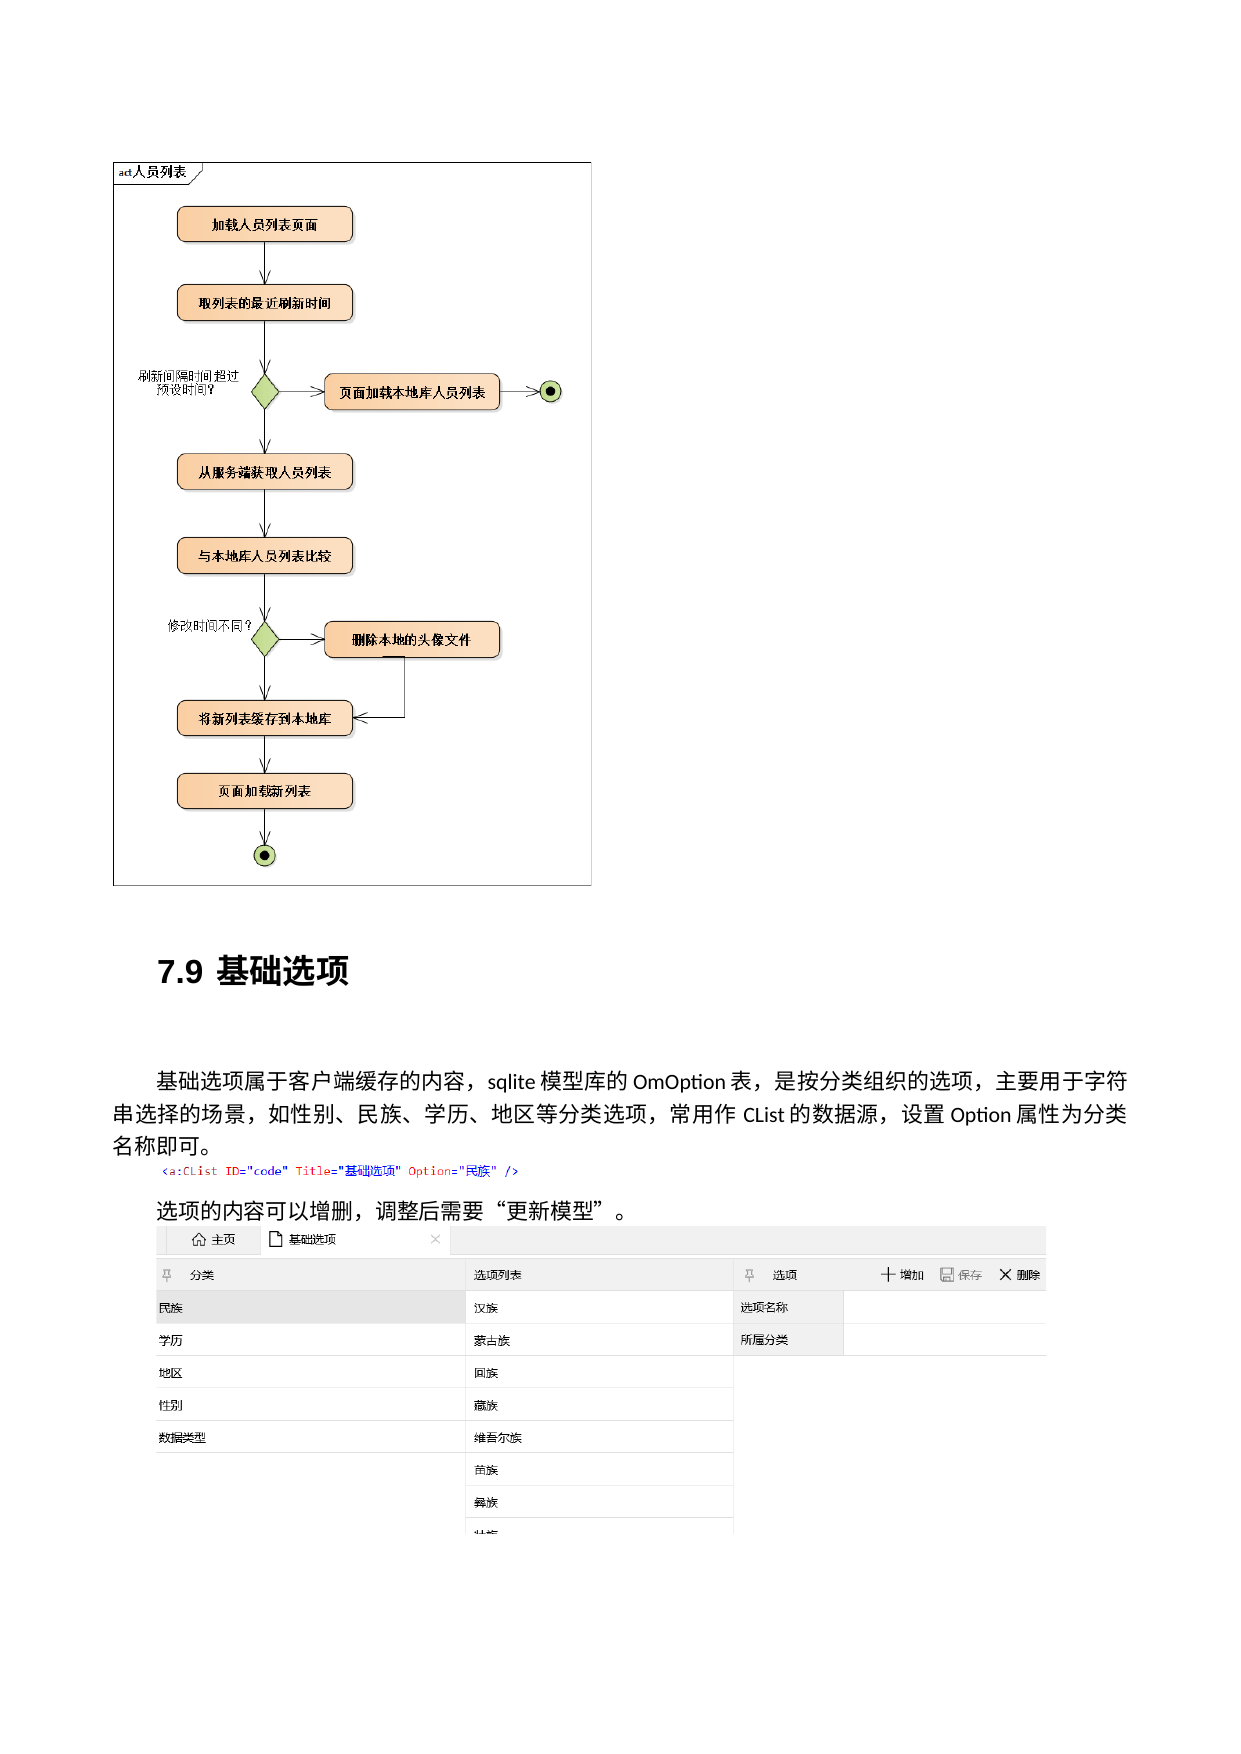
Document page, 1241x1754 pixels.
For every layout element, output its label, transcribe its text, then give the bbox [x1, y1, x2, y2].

picture [156, 1226, 1047, 1534]
text 基础选项属于客户端缓存的内容，sqlite模型库的OmOption表，是按分类组织的选项，主要用于字符串选择的场景，如性别、民族、学历、地区等分类选项，常用作CList的数据源，设置Option属性为分类名称即可。 [112, 1064, 1128, 1161]
text 选项的内容可以增删，调整后需要“更新模型”。 [112, 1194, 1128, 1226]
picture [156, 1161, 528, 1179]
subtitle 基础选项 [157, 937, 1128, 1002]
picture [112, 162, 592, 886]
